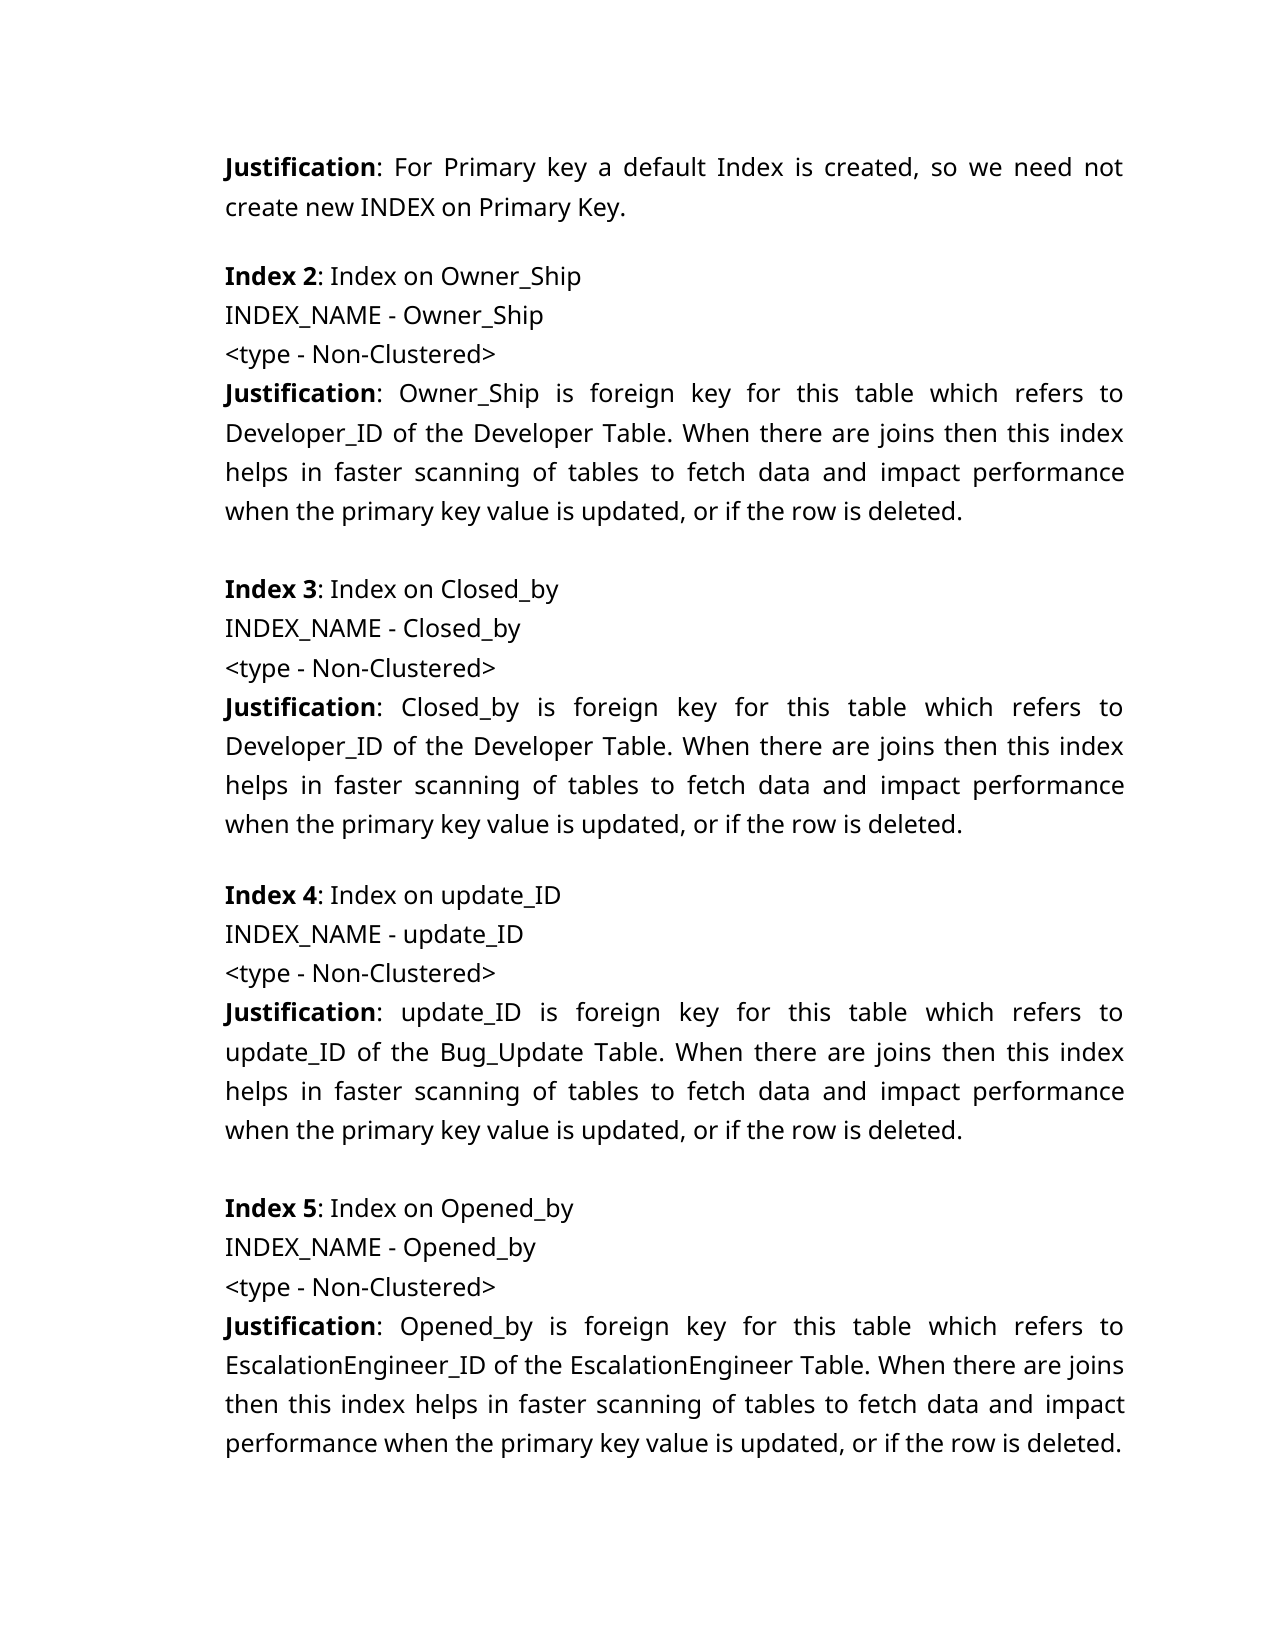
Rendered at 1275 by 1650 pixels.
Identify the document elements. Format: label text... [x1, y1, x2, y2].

text Justification: Owner_Ship is foreign key for this table which refers to Developer_ID of the Developer Table. When there are joins then this index helps in faster scanning of tables to fetch data and impact performance when the primary key value is updated, or if the row is deleted. [225, 376, 1125, 528]
text Justification: update_ID is foreign key for this table which refers to update_ID of the Bug_Update Table. When there are joins then this index helps in faster scanning of tables to fetch data and impact performance when the primary key value is updated, or if the row is deleted. [225, 995, 1125, 1147]
text <type - Non-Clustered> [225, 956, 1125, 990]
text Index 4: Index on update_ID [150, 877, 1125, 912]
text INDEX_NAME - Closed_by [150, 611, 1125, 645]
text <type - Non-Clustered> [225, 1269, 1125, 1303]
text Justification: Closed_by is foreign key for this table which refers to Developer_ID of the Developer Table. When there are joins then this index helps in faster scanning of tables to fetch data and impact performance when the primary key value is updated, or if the row is deleted. [225, 689, 1125, 841]
text <type - Non-Clustered> [225, 650, 1125, 684]
text INDEX_NAME - update_ID [150, 917, 1125, 951]
text INDEX_NAME - Opened_by [150, 1230, 1125, 1264]
text Index 2: Index on Owner_Ship [150, 258, 1125, 293]
text Justification: Opened_by is foreign key for this table which refers to EscalationEngineer_ID of the EscalationEngineer Table. When there are joins then this index helps in faster scanning of tables to fetch data and impact performance when the primary key value is updated, or if the row is deleted. [225, 1308, 1125, 1460]
text Index 3: Index on Closed_by [150, 572, 1125, 606]
text Index 5: Index on Opened_by [150, 1191, 1125, 1225]
text <type - Non-Clustered> [150, 337, 1125, 371]
text Justification: For Primary key a default Index is created, so we need not create new INDEX on Primary Key. [225, 150, 1125, 223]
text INDEX_NAME - Owner_Ship [150, 298, 1125, 332]
